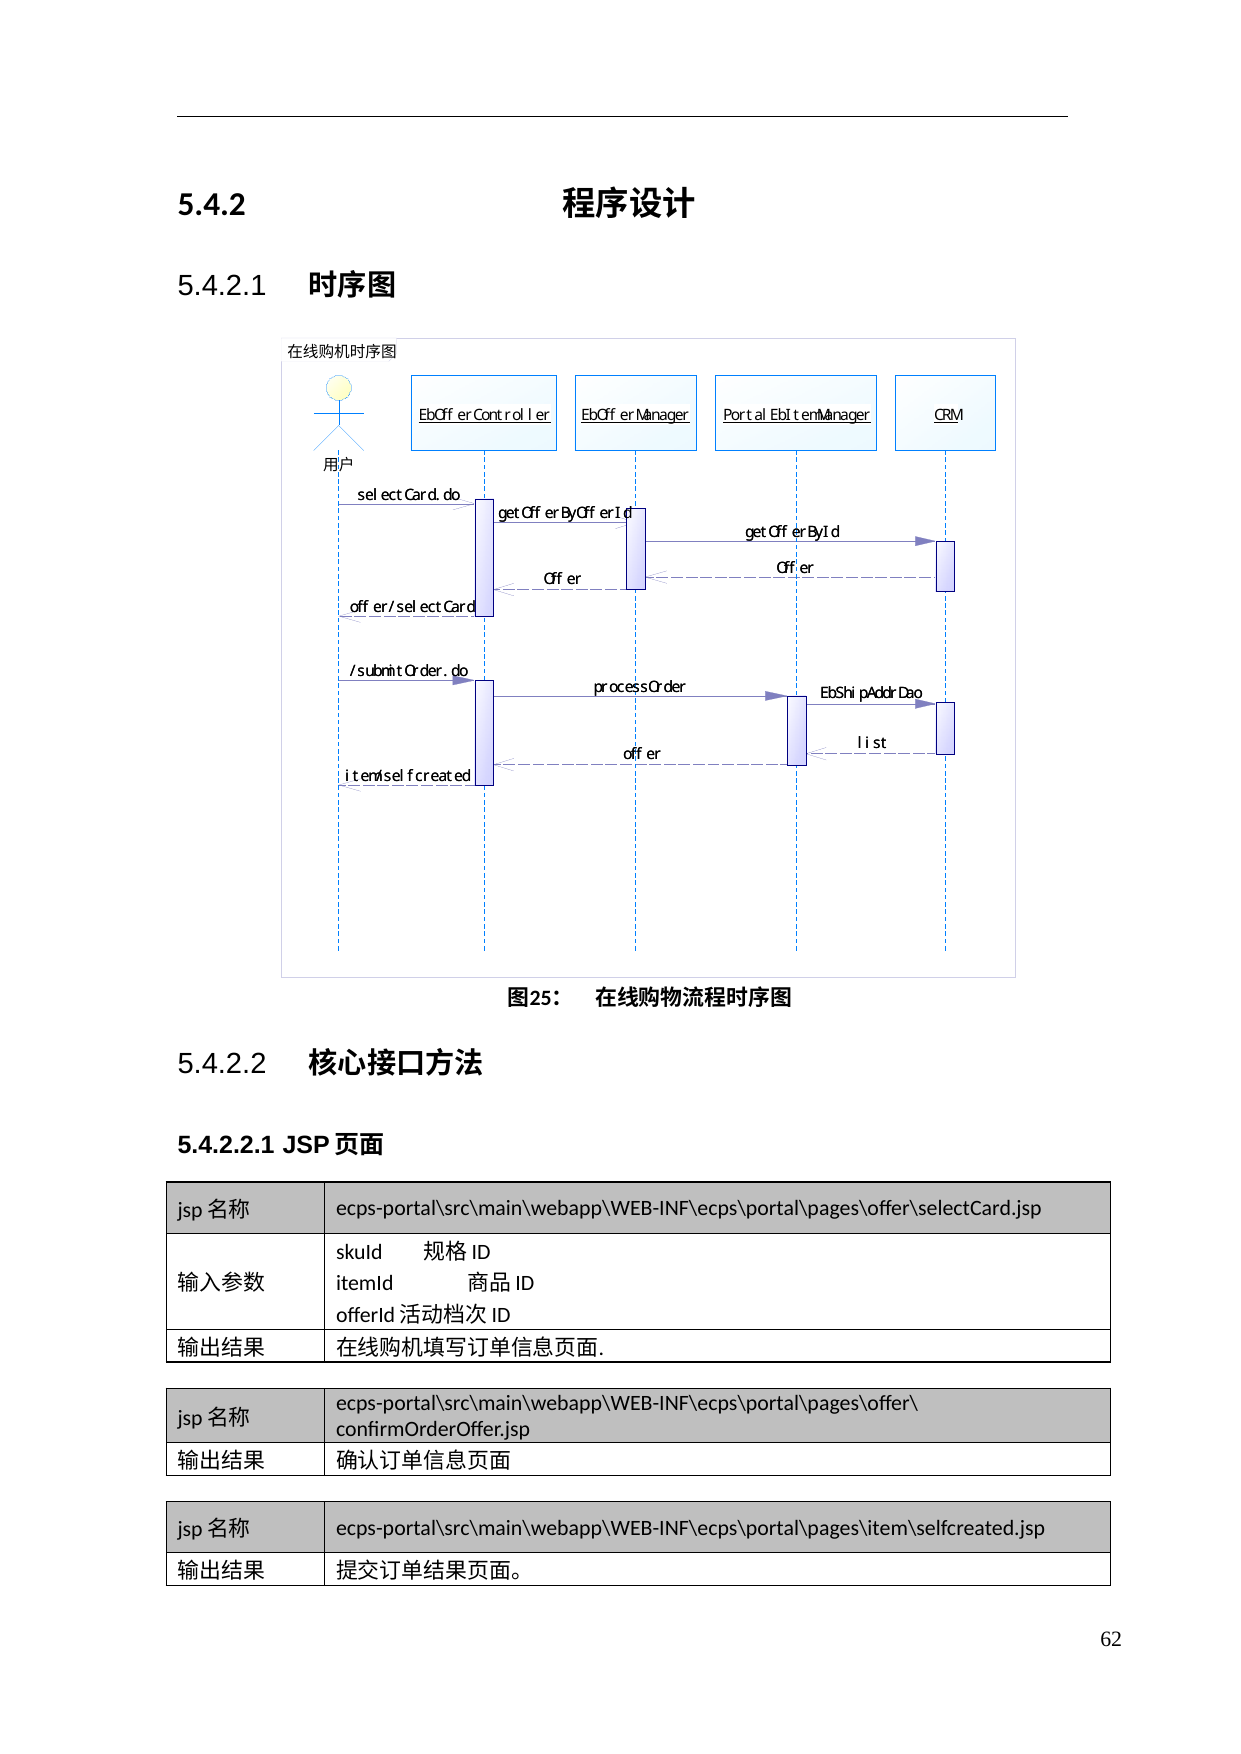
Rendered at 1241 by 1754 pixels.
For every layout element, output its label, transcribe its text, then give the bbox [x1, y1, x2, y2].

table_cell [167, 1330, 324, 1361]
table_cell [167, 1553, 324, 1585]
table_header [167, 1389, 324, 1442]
subtitle JSP页面 [177, 1124, 1122, 1161]
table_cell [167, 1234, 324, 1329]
subtitle 时序图 [177, 262, 1122, 304]
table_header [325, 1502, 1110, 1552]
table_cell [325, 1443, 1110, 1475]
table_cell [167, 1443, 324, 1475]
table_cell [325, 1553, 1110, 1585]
subtitle 程序设计 [177, 177, 1122, 225]
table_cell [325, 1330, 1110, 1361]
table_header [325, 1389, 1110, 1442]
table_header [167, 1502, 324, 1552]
subtitle 核心接口方法 [177, 1040, 1122, 1082]
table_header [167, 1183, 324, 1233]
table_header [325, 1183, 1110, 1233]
text 在线购物流程时序图 [177, 980, 1122, 1012]
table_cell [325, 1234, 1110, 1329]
